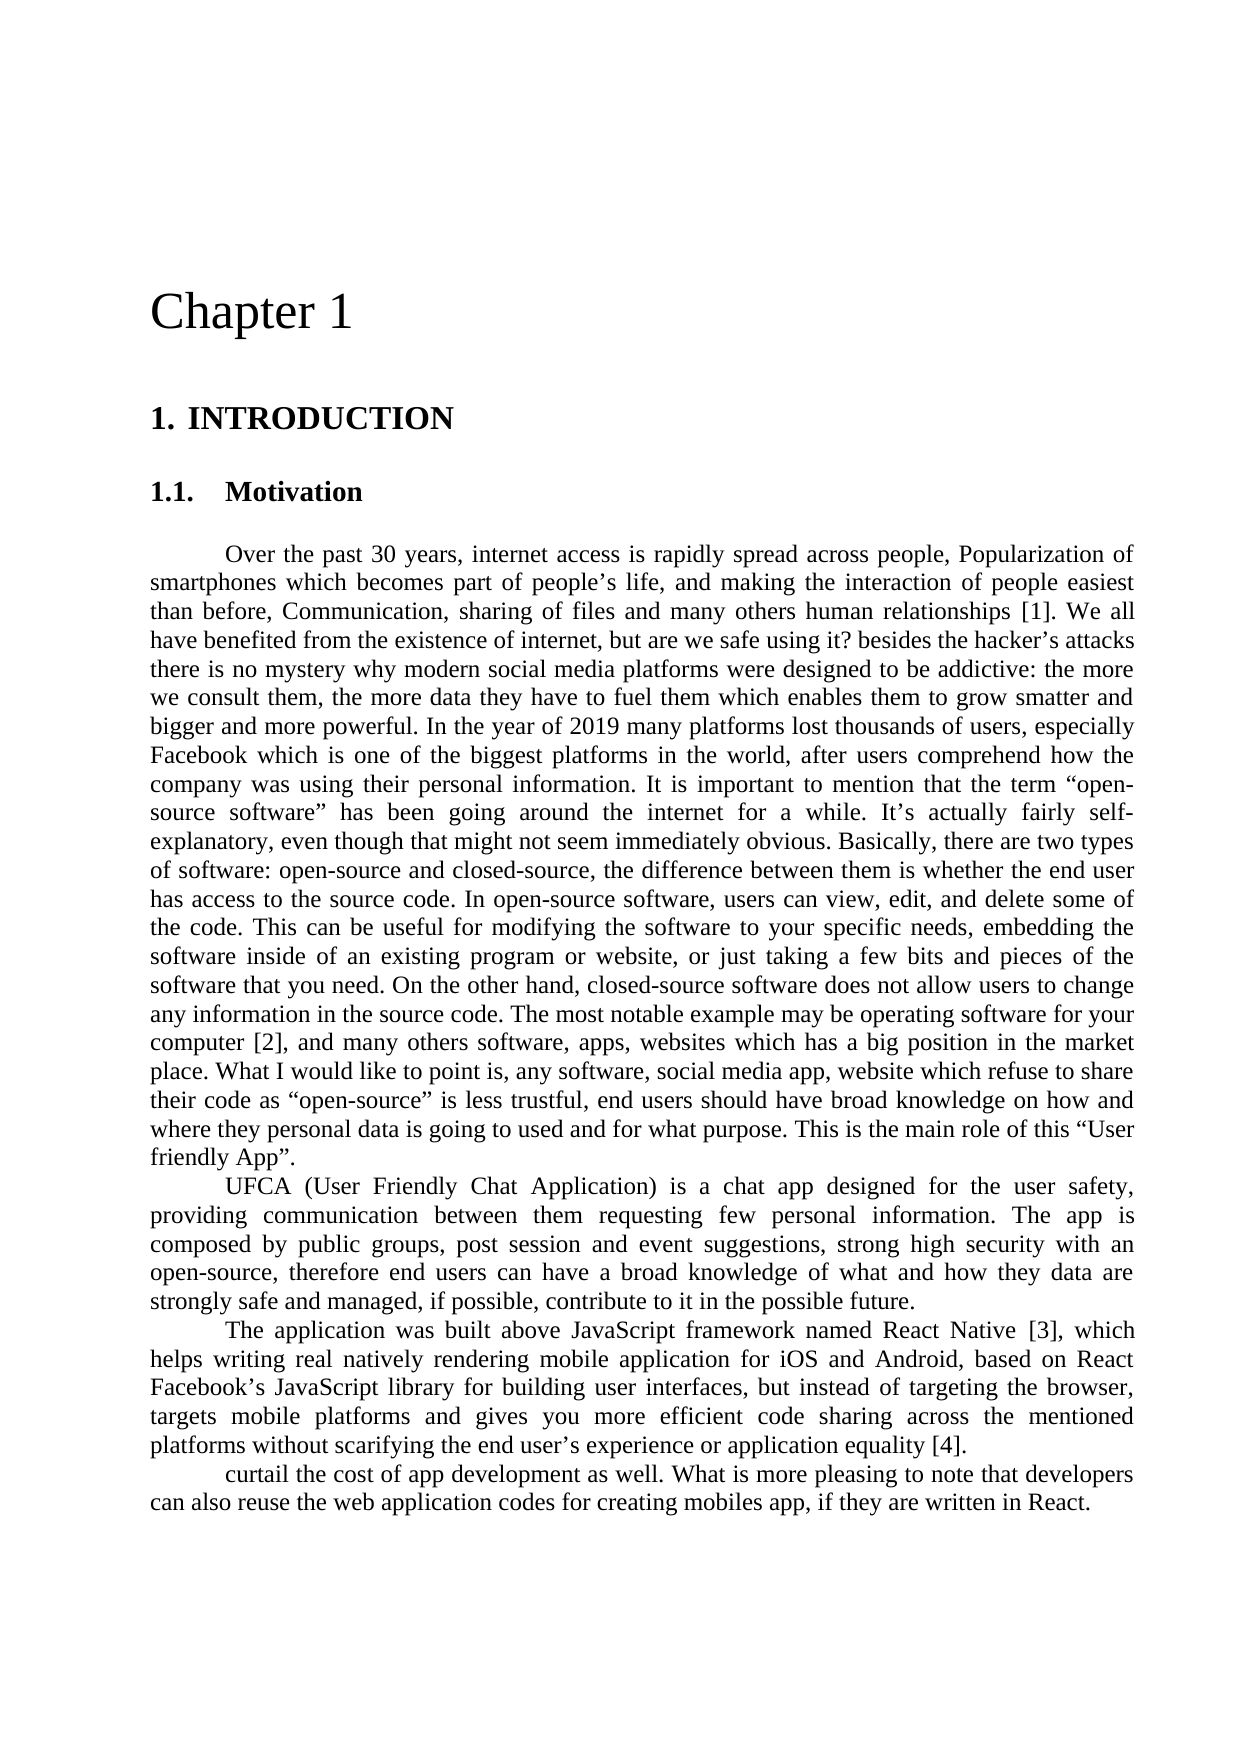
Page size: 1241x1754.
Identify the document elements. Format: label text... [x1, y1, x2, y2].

subtitle INTRODUCTION [150, 398, 1135, 437]
text curtail the cost of app development as well. What is more pleasing to note that developers can also reuse the web application codes for creating mobiles app, if they are written in React. [150, 1459, 1135, 1516]
text Over the past 30 years, internet access is rapidly spread across people, Popularization of smartphones which becomes part of people’s life, and making the interaction of people easiest than before, Communication, sharing of files and many others human relationships. We all have benefited from the existence of internet, but are we safe using it? besides the hacker’s attacks there is no mystery why modern social media platforms were designed to be addictive: the more we consult them, the more data they have to fuel them which enables them to grow smatter and bigger and more powerful. In the year of 2019 many platforms lost thousands of users, especially Facebook which is one of the biggest platforms in the world, after users comprehend how the company was using their personal information. It is important to mention that the term “open-source software” has been going around the internet for a while. It’s actually fairly self-explanatory, even though that might not seem immediately obvious. Basically, there are two types of software: open-source and closed-source, the difference between them is whether the end user has access to the source code. In open-source software, users can view, edit, and delete some of the code. This can be useful for modifying the software to your specific needs, embedding the software inside of an existing program or website, or just taking a few bits and pieces of the software that you need. On the other hand, closed-source software does not allow users to change any information in the source code. The most notable example may be operating software for your computer, and many others software, apps, websites which has a big position in the market place. What I would like to point is, any software, social media app, website which refuse to share their code as “open-source” is less trustful, end users should have broad knowledge on how and where they personal data is going to used and for what purpose. This is the main role of this “User friendly App”. [150, 539, 1135, 1171]
text Chapter 1 [150, 280, 1135, 340]
subtitle Motivation [150, 474, 1135, 508]
text UFCA (User Friendly Chat Application) is a chat app designed for the user safety, providing communication between them requesting few personal information. The app is composed by public groups, post session and event suggestions, strong high security with an open-source, therefore end users can have a broad knowledge of what and how they data are strongly safe and managed, if possible, contribute to it in the possible future. [150, 1171, 1135, 1315]
text The application was built above JavaScript framework named React Native, which helps writing real natively rendering mobile application for iOS and Android, based on React Facebook’s JavaScript library for building user interfaces, but instead of targeting the browser, targets mobile platforms and gives you more efficient code sharing across the mentioned platforms without scarifying the end user’s experience or application equality. [150, 1315, 1135, 1459]
